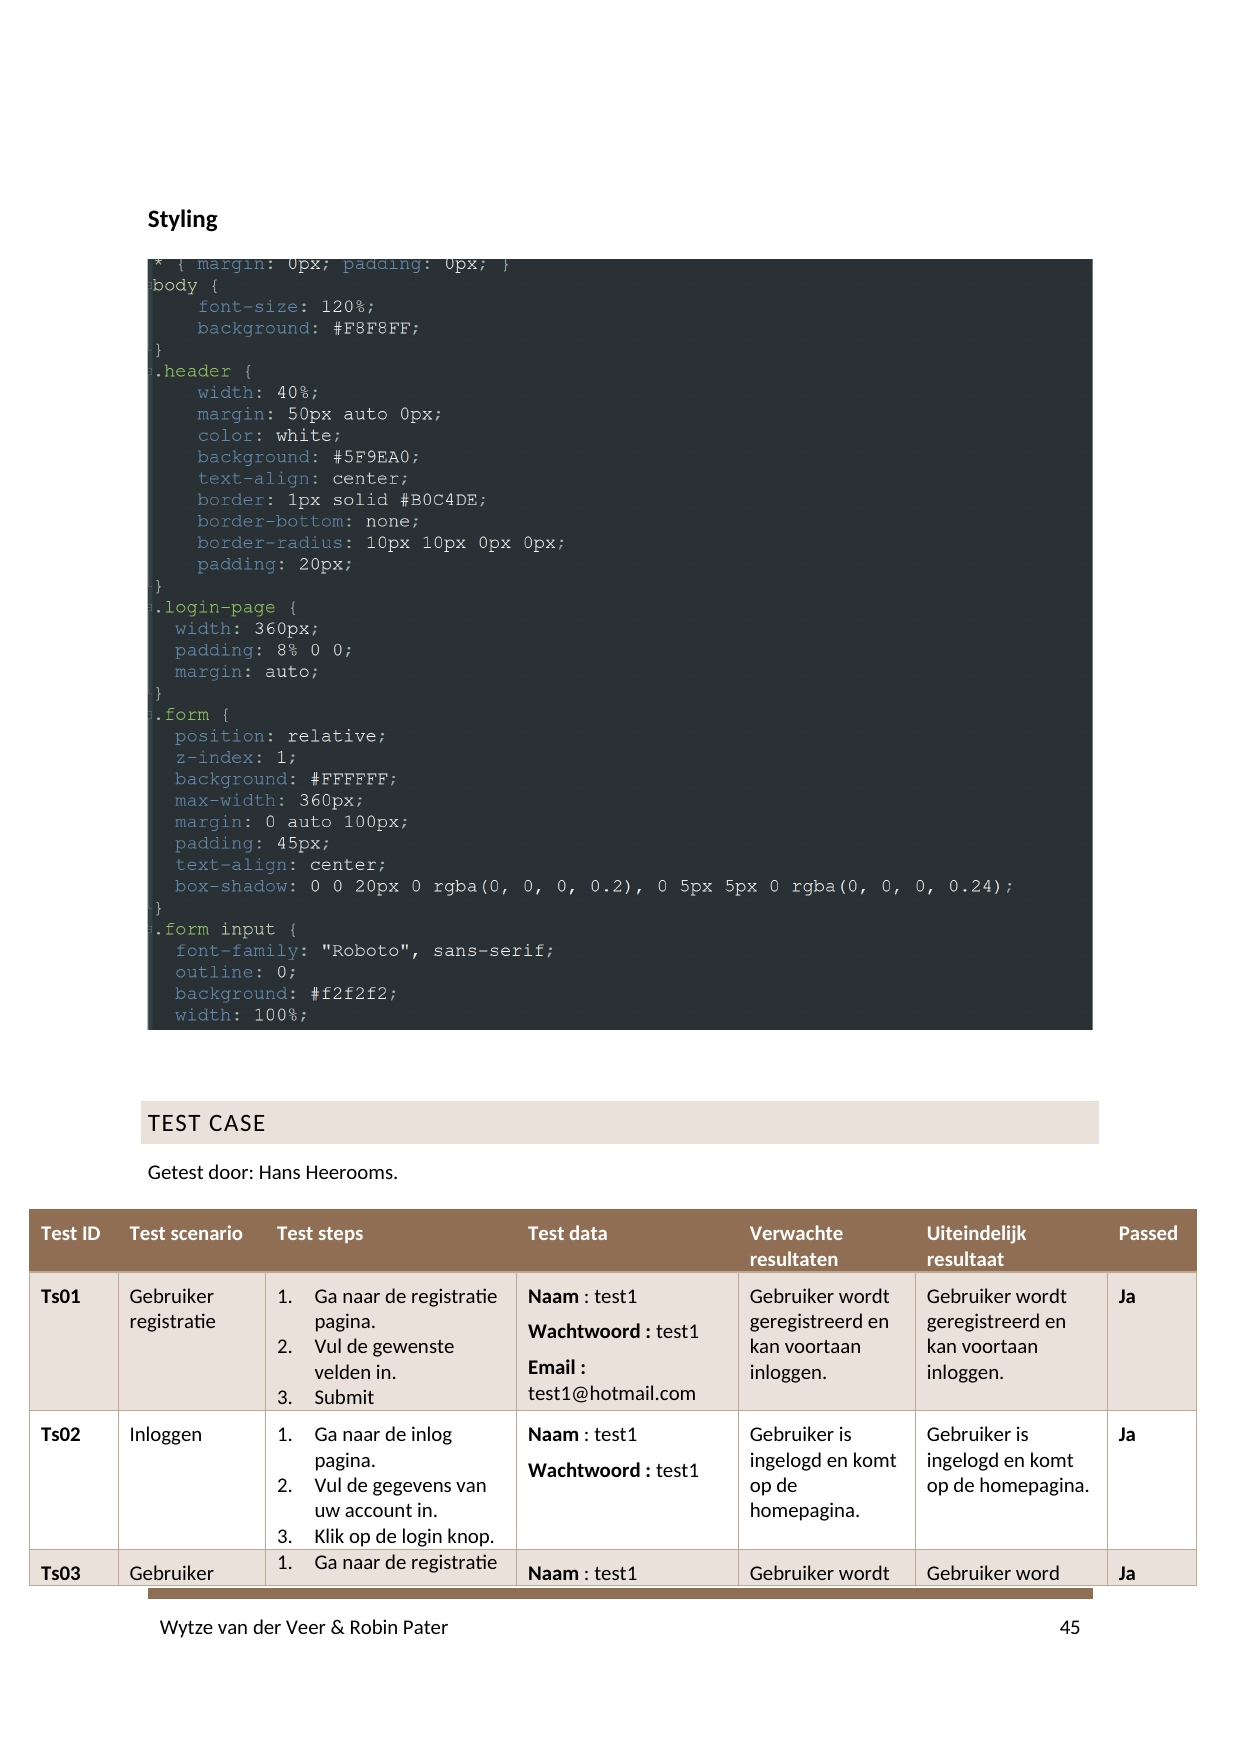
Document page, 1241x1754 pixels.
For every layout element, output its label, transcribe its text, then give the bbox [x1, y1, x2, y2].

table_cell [266, 1550, 516, 1585]
table_cell Naam : test1 Wachtwoord : test1 [517, 1411, 738, 1548]
table_cell Gebruiker is ingelogd en komt op de homepagina. [916, 1411, 1107, 1548]
table_cell Gebruiker registratie [119, 1273, 265, 1410]
table_cell Gebruiker wordt geregistreerd en kan voortaan inloggen. [916, 1273, 1107, 1410]
table_header Uiteindelijk resultaat [916, 1210, 1107, 1271]
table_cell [119, 1550, 265, 1585]
table_header Test steps [266, 1210, 516, 1271]
table_cell Gebruiker wordt geregistreerd en kan voortaan inloggen. [739, 1273, 915, 1410]
subtitle Test case [148, 1108, 1093, 1138]
table_cell Inloggen [119, 1411, 265, 1548]
table_cell Ts02 [30, 1411, 118, 1548]
table_cell Ga naar de inlog pagina. Vul de gegevens van uw account in. Klik op de login knop. [266, 1411, 516, 1548]
table_header Verwachte resultaten [739, 1210, 915, 1271]
table_cell Gebruiker is ingelogd en komt op de homepagina. [739, 1411, 915, 1548]
table_cell Ja [1108, 1411, 1196, 1548]
table_cell Ts03 [30, 1550, 118, 1585]
table_header Test ID [30, 1210, 118, 1271]
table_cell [739, 1550, 915, 1585]
table_header Test scenario [119, 1210, 265, 1271]
table_cell Ga naar de registratie pagina. Vul de gewenste velden in. Submit [266, 1273, 516, 1410]
table_cell Naam : test1 Wachtwoord : test1 Email : test1@hotmail.com [517, 1273, 738, 1410]
table_cell Ts01 [30, 1273, 118, 1410]
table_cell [916, 1550, 1107, 1585]
table_cell Ja [1108, 1273, 1196, 1410]
table_header Test data [517, 1210, 738, 1271]
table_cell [517, 1550, 738, 1585]
picture [147, 259, 1093, 1030]
text Styling [148, 203, 1093, 234]
text Getest door: Hans Heerooms. [148, 1159, 1093, 1184]
table_header Passed [1108, 1210, 1196, 1271]
table_cell Ja [1108, 1550, 1196, 1585]
